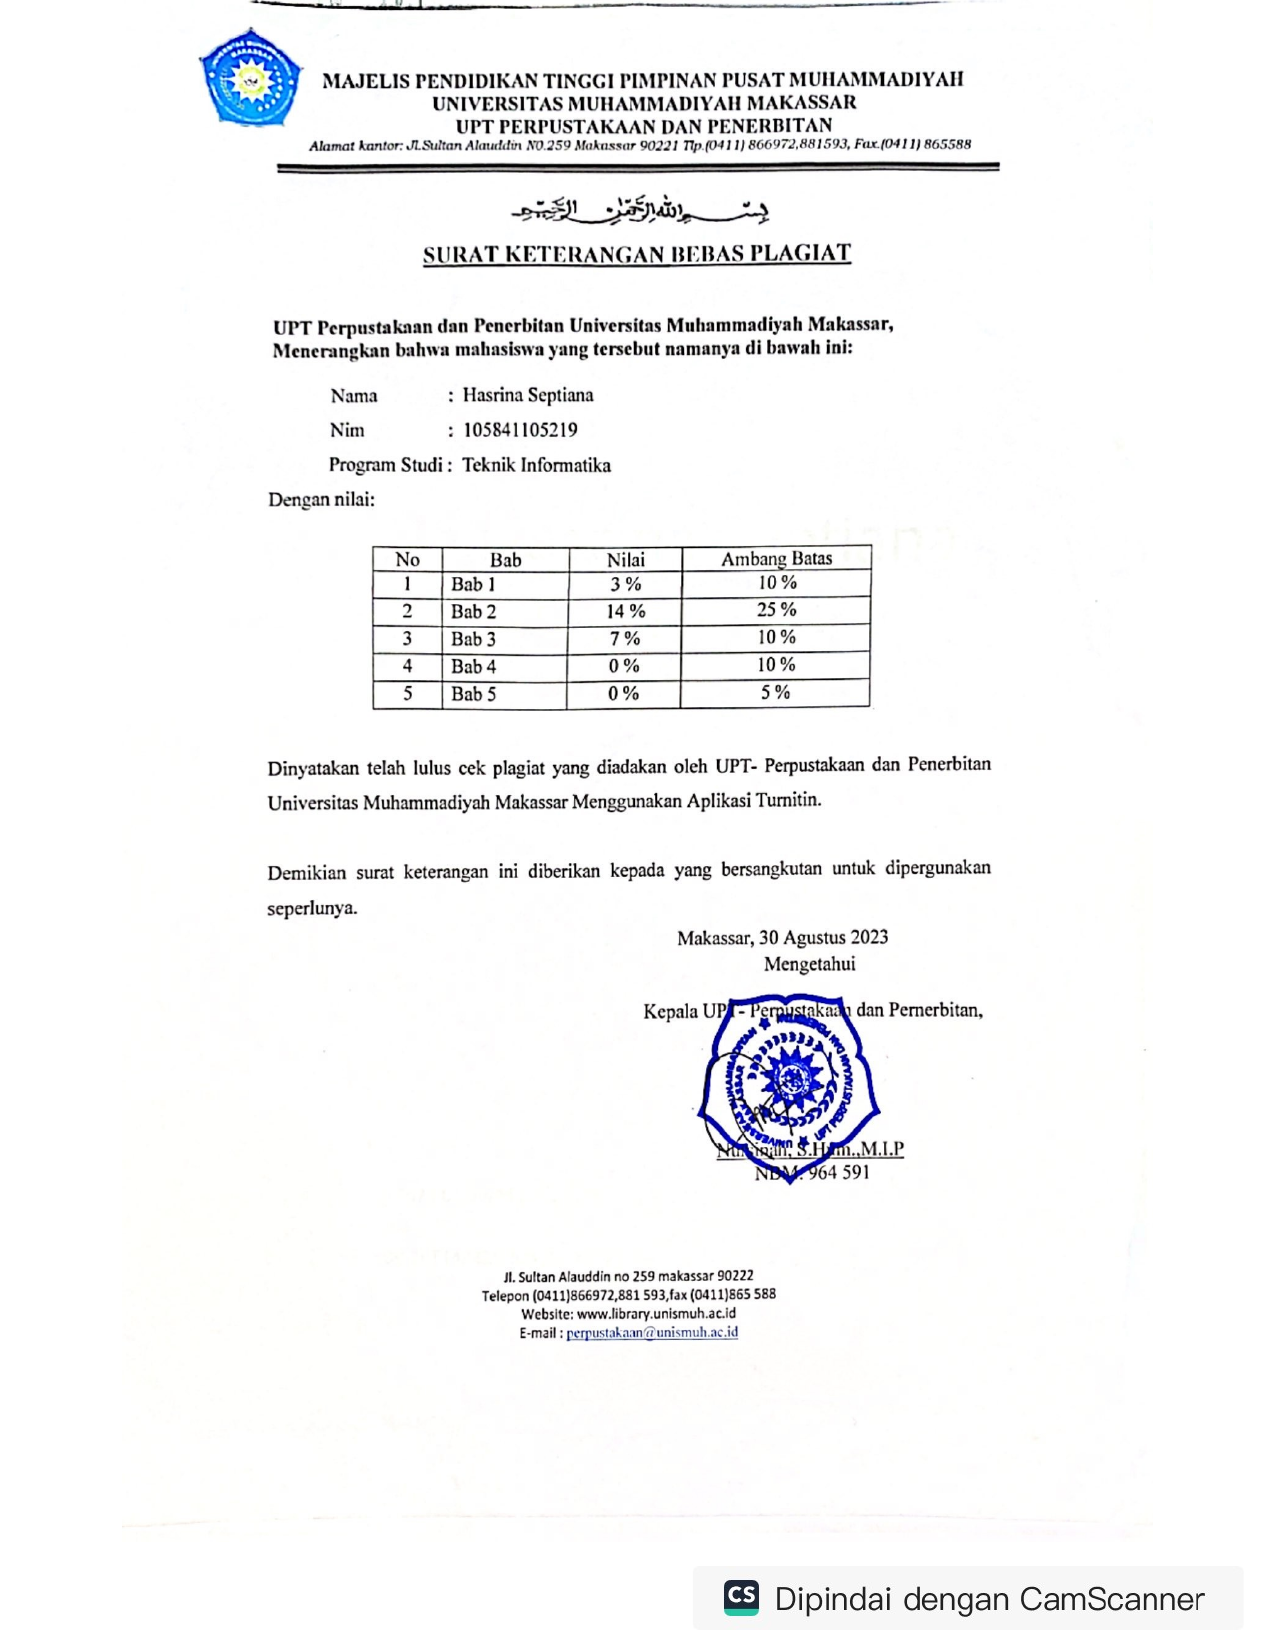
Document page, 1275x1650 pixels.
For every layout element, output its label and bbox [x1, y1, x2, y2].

picture [692, 1566, 1244, 1630]
picture [122, 0, 1153, 1542]
